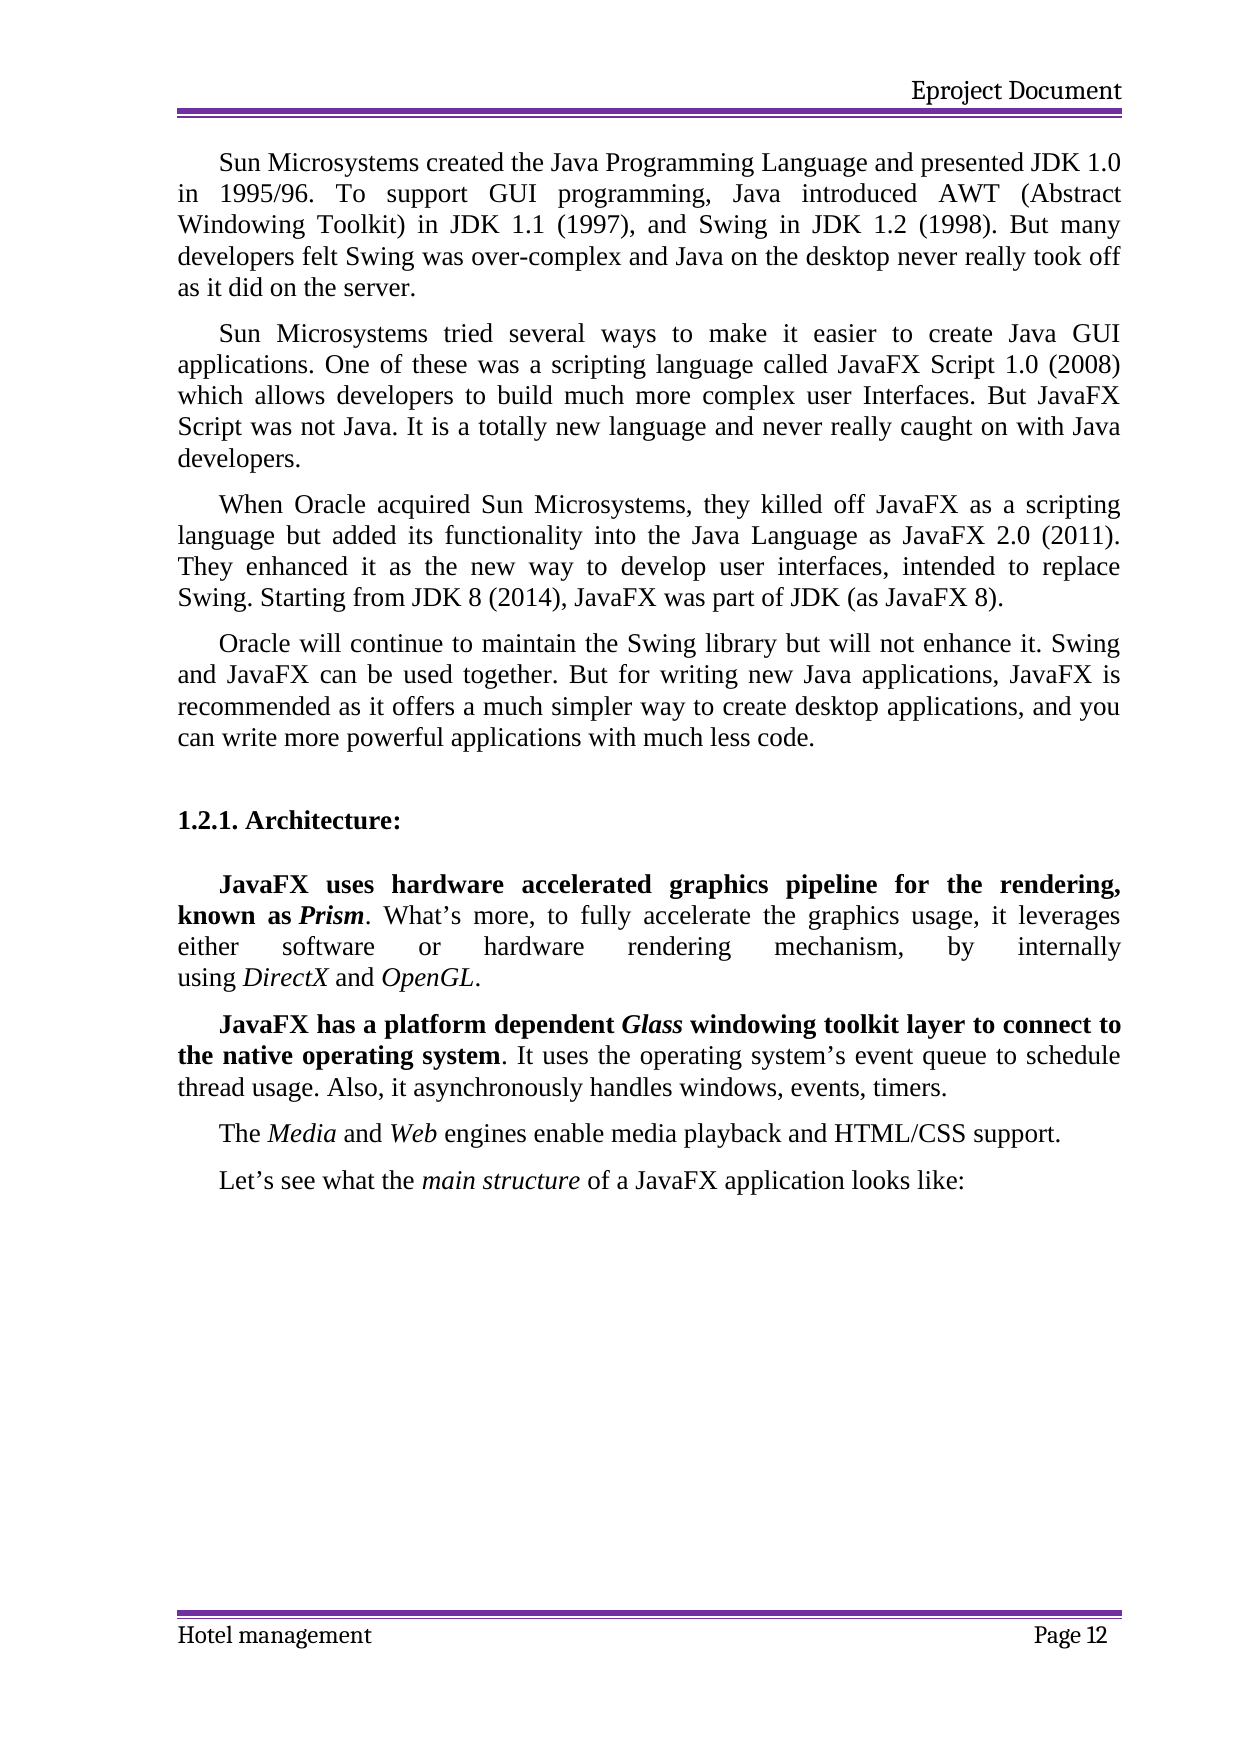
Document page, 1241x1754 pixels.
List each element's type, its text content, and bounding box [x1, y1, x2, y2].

text JavaFX uses hardware accelerated graphics pipeline for the rendering, known as Prism. What’s more, to fully accelerate the graphics usage, it leverages either software or hardware rendering mechanism, by internally using DirectX and OpenGL. [177, 868, 1122, 993]
text When Oracle acquired Sun Microsystems, they killed off JavaFX as a scripting language but added its functionality into the Java Language as JavaFX 2.0 (2011). They enhanced it as the new way to develop user interfaces, intended to replace Swing. Starting from JDK 8 (2014), JavaFX was part of JDK (as JavaFX 8). [177, 488, 1122, 612]
text Sun Microsystems created the Java Programming Language and presented JDK 1.0 in 1995/96. To support GUI programming, Java introduced AWT (Abstract Windowing Toolkit) in JDK 1.1 (1997), and Swing in JDK 1.2 (1998). But many developers felt Swing was over-complex and Java on the desktop never really took off as it did on the server. [177, 146, 1122, 302]
text Let’s see what the main structure of a JavaFX application looks like: [177, 1164, 1122, 1195]
text Sun Microsystems tried several ways to make it easier to create Java GUI applications. One of these was a scripting language called JavaFX Script 1.0 (2008) which allows developers to build much more complex user Interfaces. But JavaFX Script was not Java. It is a totally new language and never really caught on with Java developers. [177, 317, 1122, 473]
subtitle 1.2.1. Architecture: [177, 804, 1122, 836]
text The Media and Web engines enable media playback and HTML/CSS support. [177, 1117, 1122, 1148]
text JavaFX has a platform dependent Glass windowing toolkit layer to connect to the native operating system. It uses the operating system’s event queue to schedule thread usage. Also, it asynchronously handles windows, events, timers. [177, 1008, 1122, 1102]
text Oracle will continue to maintain the Swing library but will not enhance it. Swing and JavaFX can be used together. But for writing new Java applications, JavaFX is recommended as it offers a much simpler way to create desktop applications, and you can write more powerful applications with much less code. [177, 627, 1122, 752]
